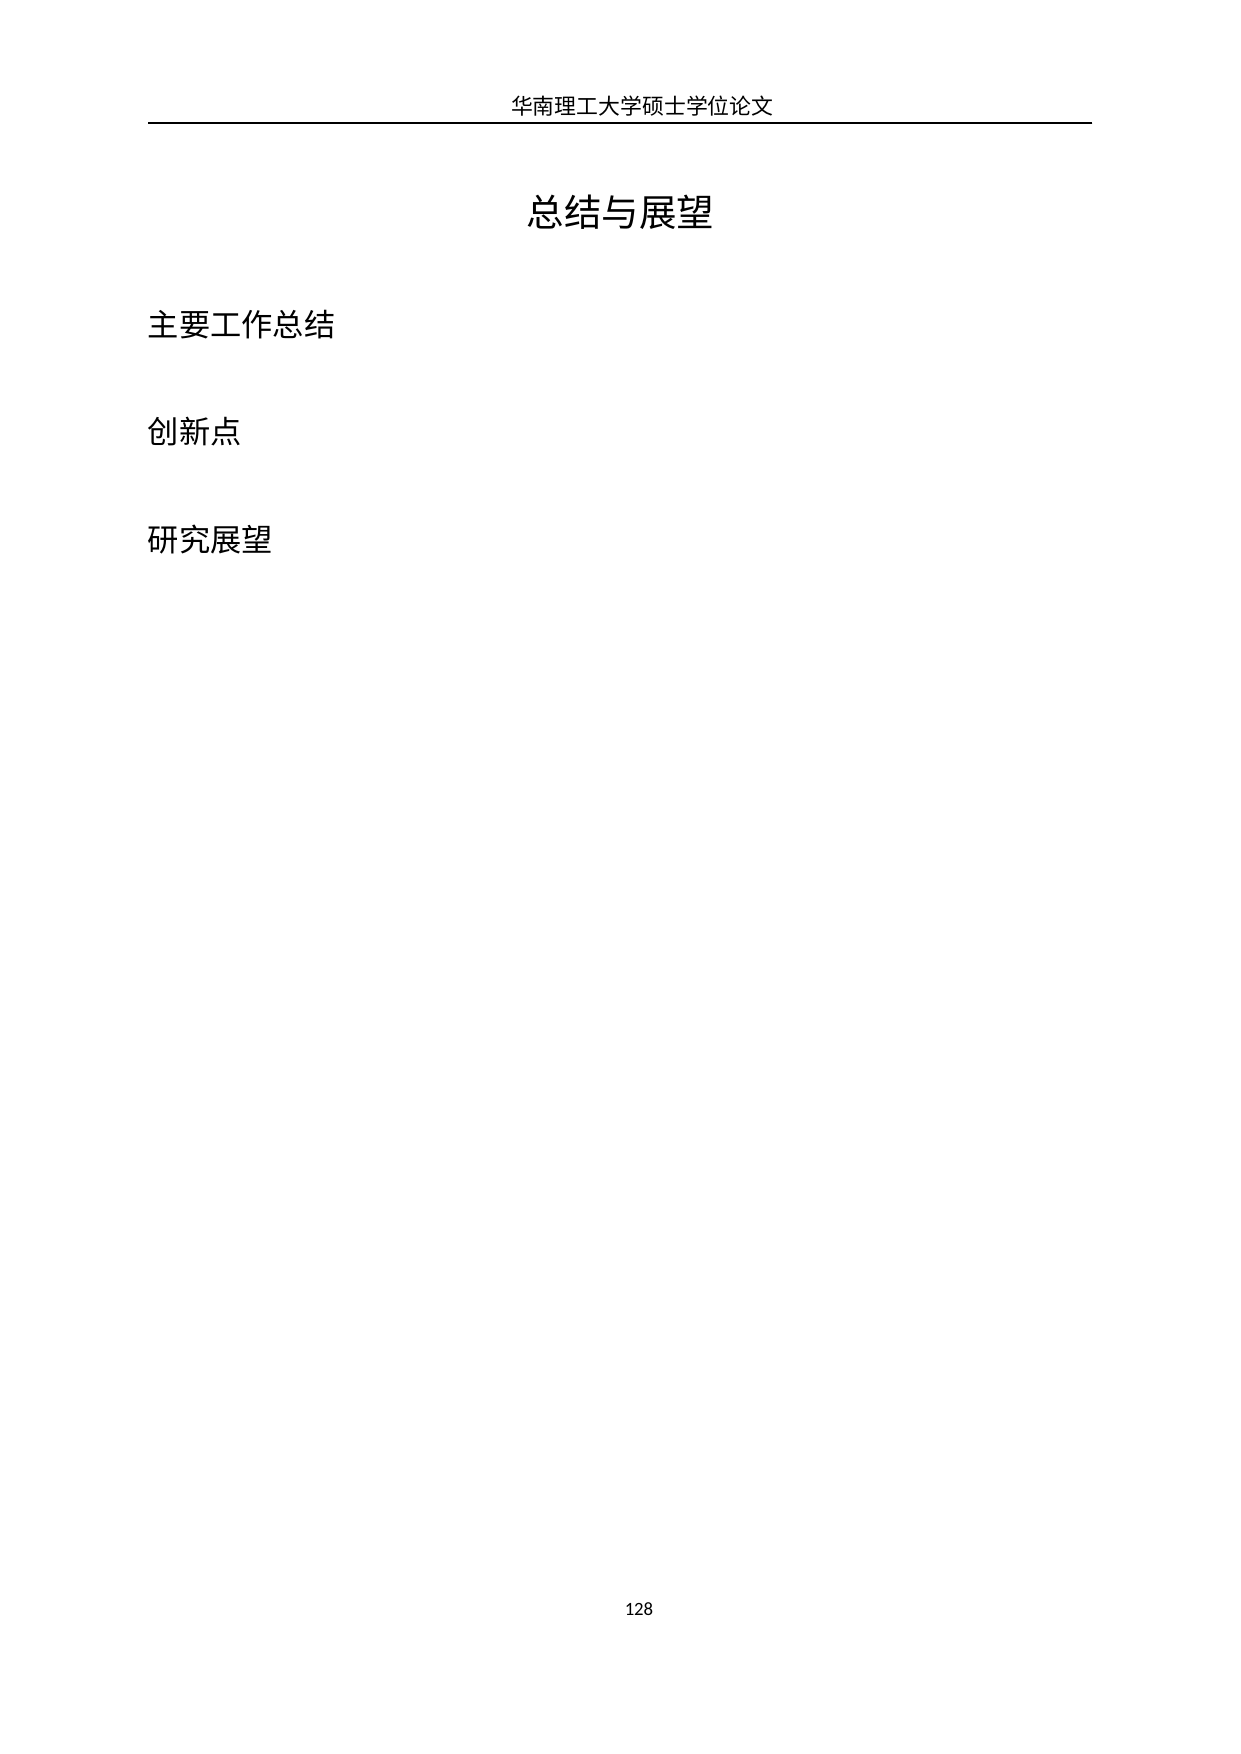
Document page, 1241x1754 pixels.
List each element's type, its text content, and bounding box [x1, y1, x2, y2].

subtitle 主要工作总结 [148, 288, 1092, 356]
subtitle 总结与展望 [148, 176, 1092, 244]
subtitle 研究展望 [148, 503, 1092, 571]
subtitle 创新点 [148, 396, 1092, 464]
